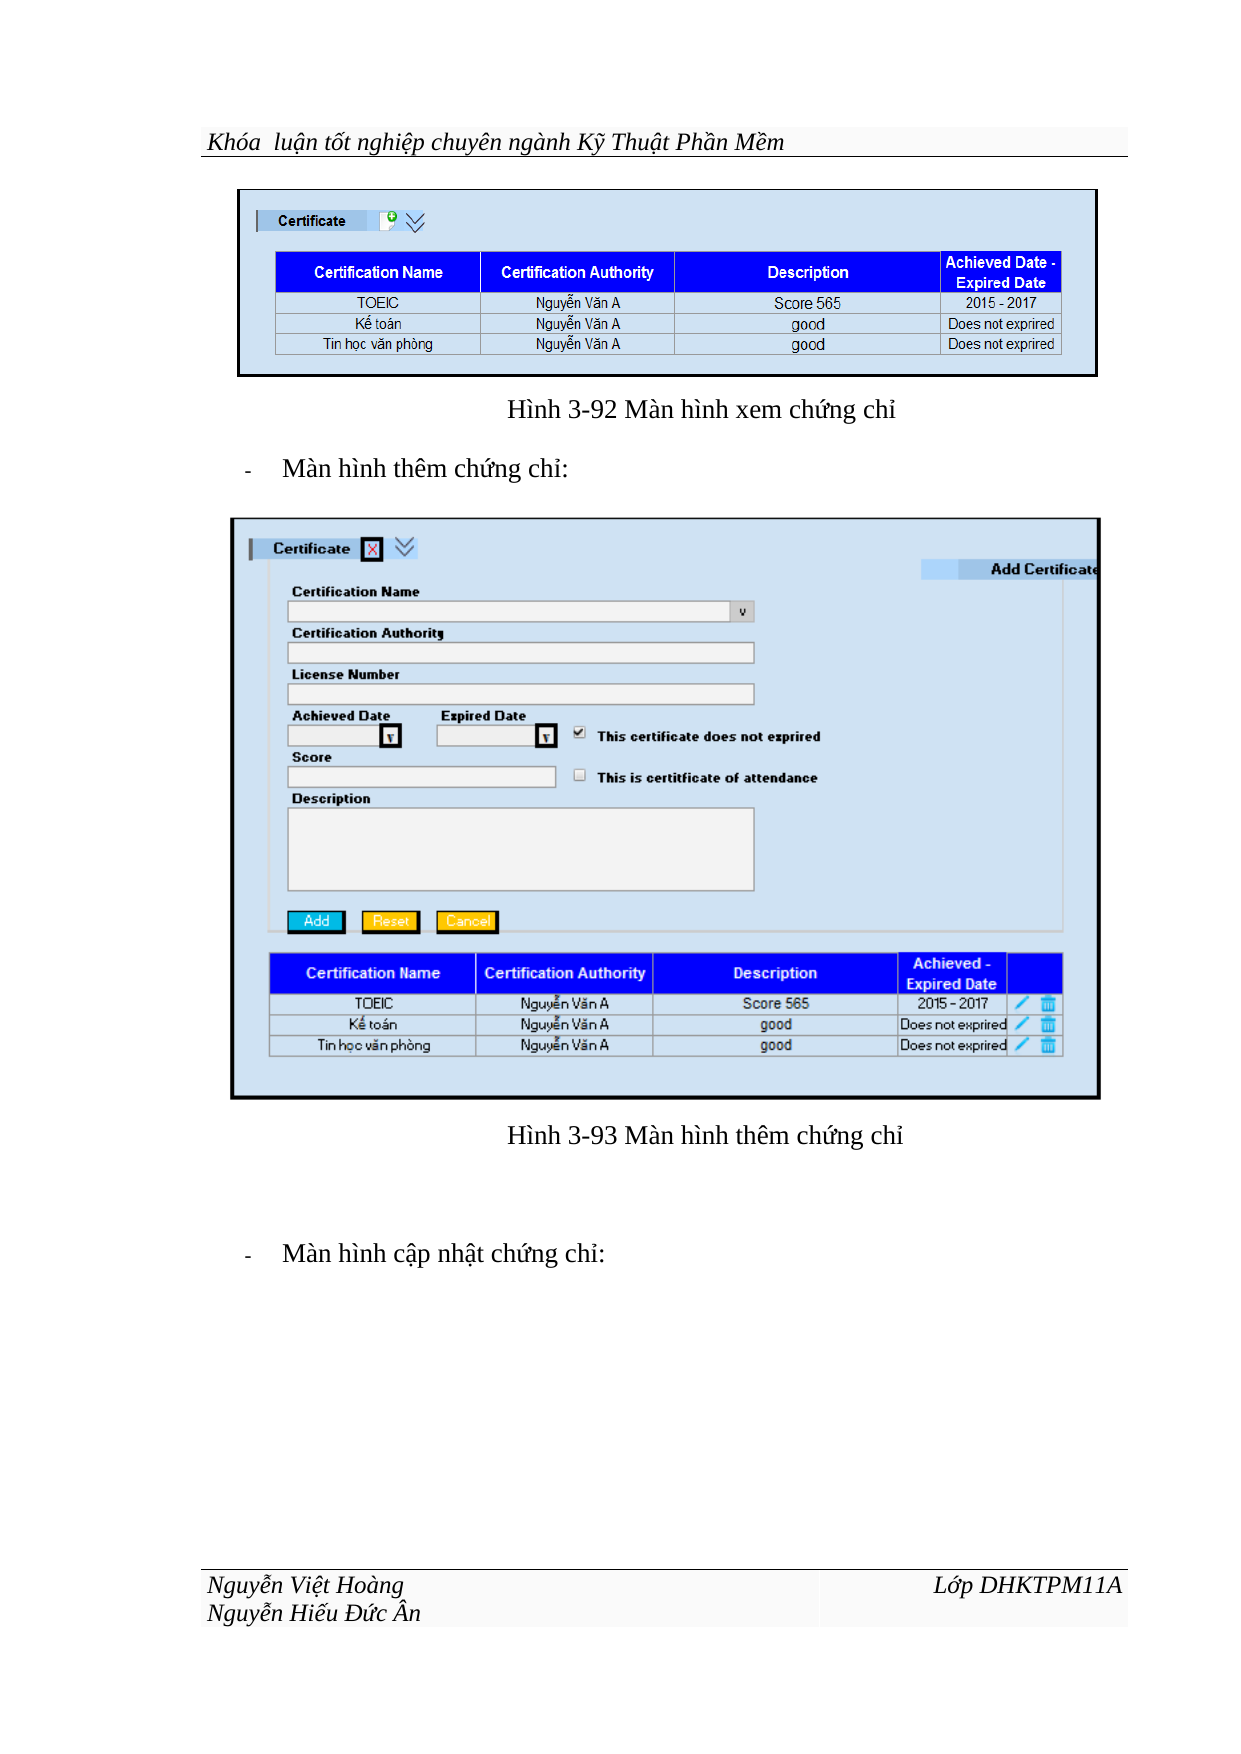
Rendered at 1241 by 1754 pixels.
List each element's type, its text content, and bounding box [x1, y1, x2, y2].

picture [234, 185, 1101, 378]
list Màn hình thêm chứng chỉ: [244, 452, 1122, 483]
list Màn hình cập nhật chứng chỉ: [244, 1237, 1122, 1268]
picture [225, 511, 1109, 1104]
